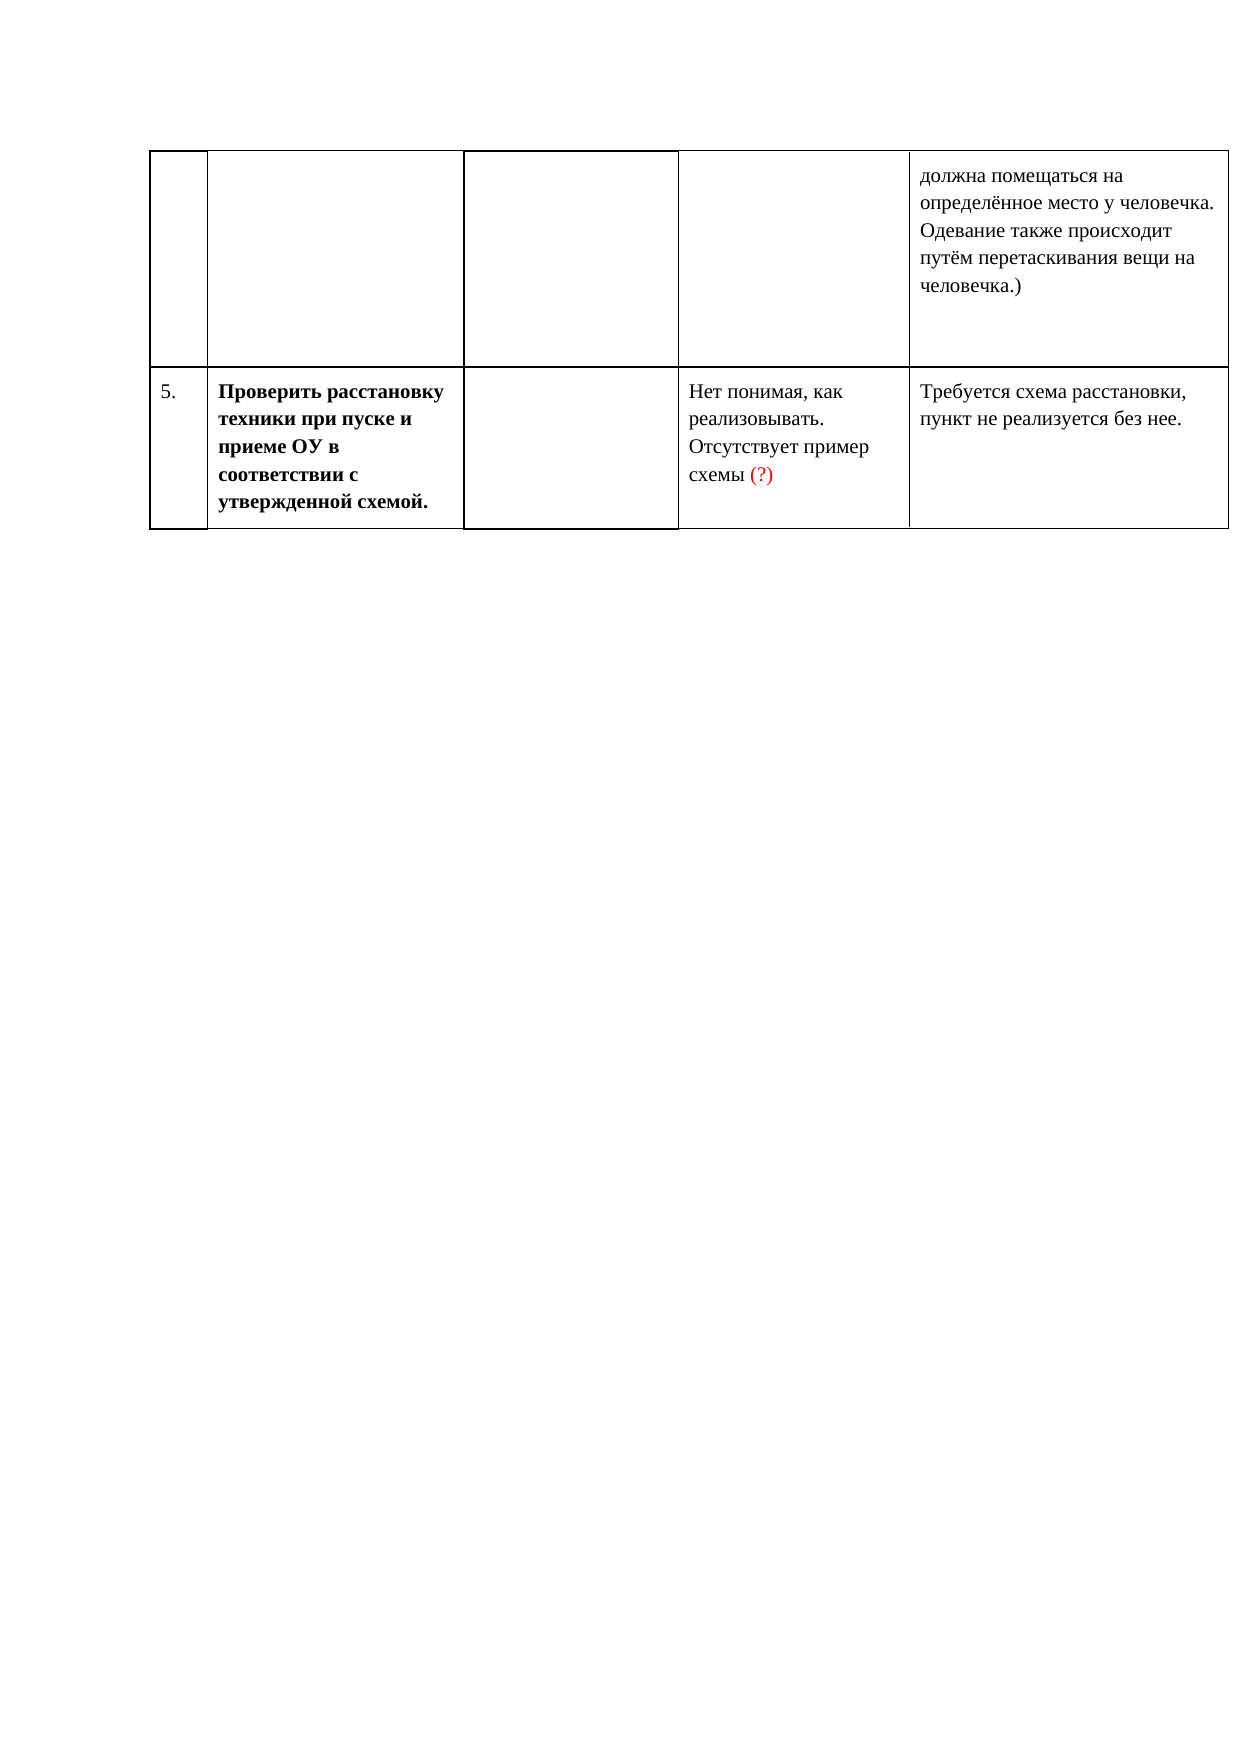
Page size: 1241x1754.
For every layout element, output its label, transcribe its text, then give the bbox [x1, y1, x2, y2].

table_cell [208, 151, 463, 366]
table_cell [909, 151, 1228, 366]
table_cell [465, 368, 678, 527]
table_cell Требуется схема расстановки, пункт не реализуется без нее. [910, 368, 1228, 527]
table_cell Нет понимая, как реализовывать. Отсутствует пример схемы (?) [679, 368, 909, 527]
table_cell 4. [151, 152, 207, 366]
table_cell 5. [151, 368, 207, 527]
table_cell Проверить расстановку техники при пуске и приеме ОУ в соответствии с утвержденной схемой. [208, 368, 463, 527]
table_cell [465, 152, 678, 366]
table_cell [679, 151, 909, 366]
